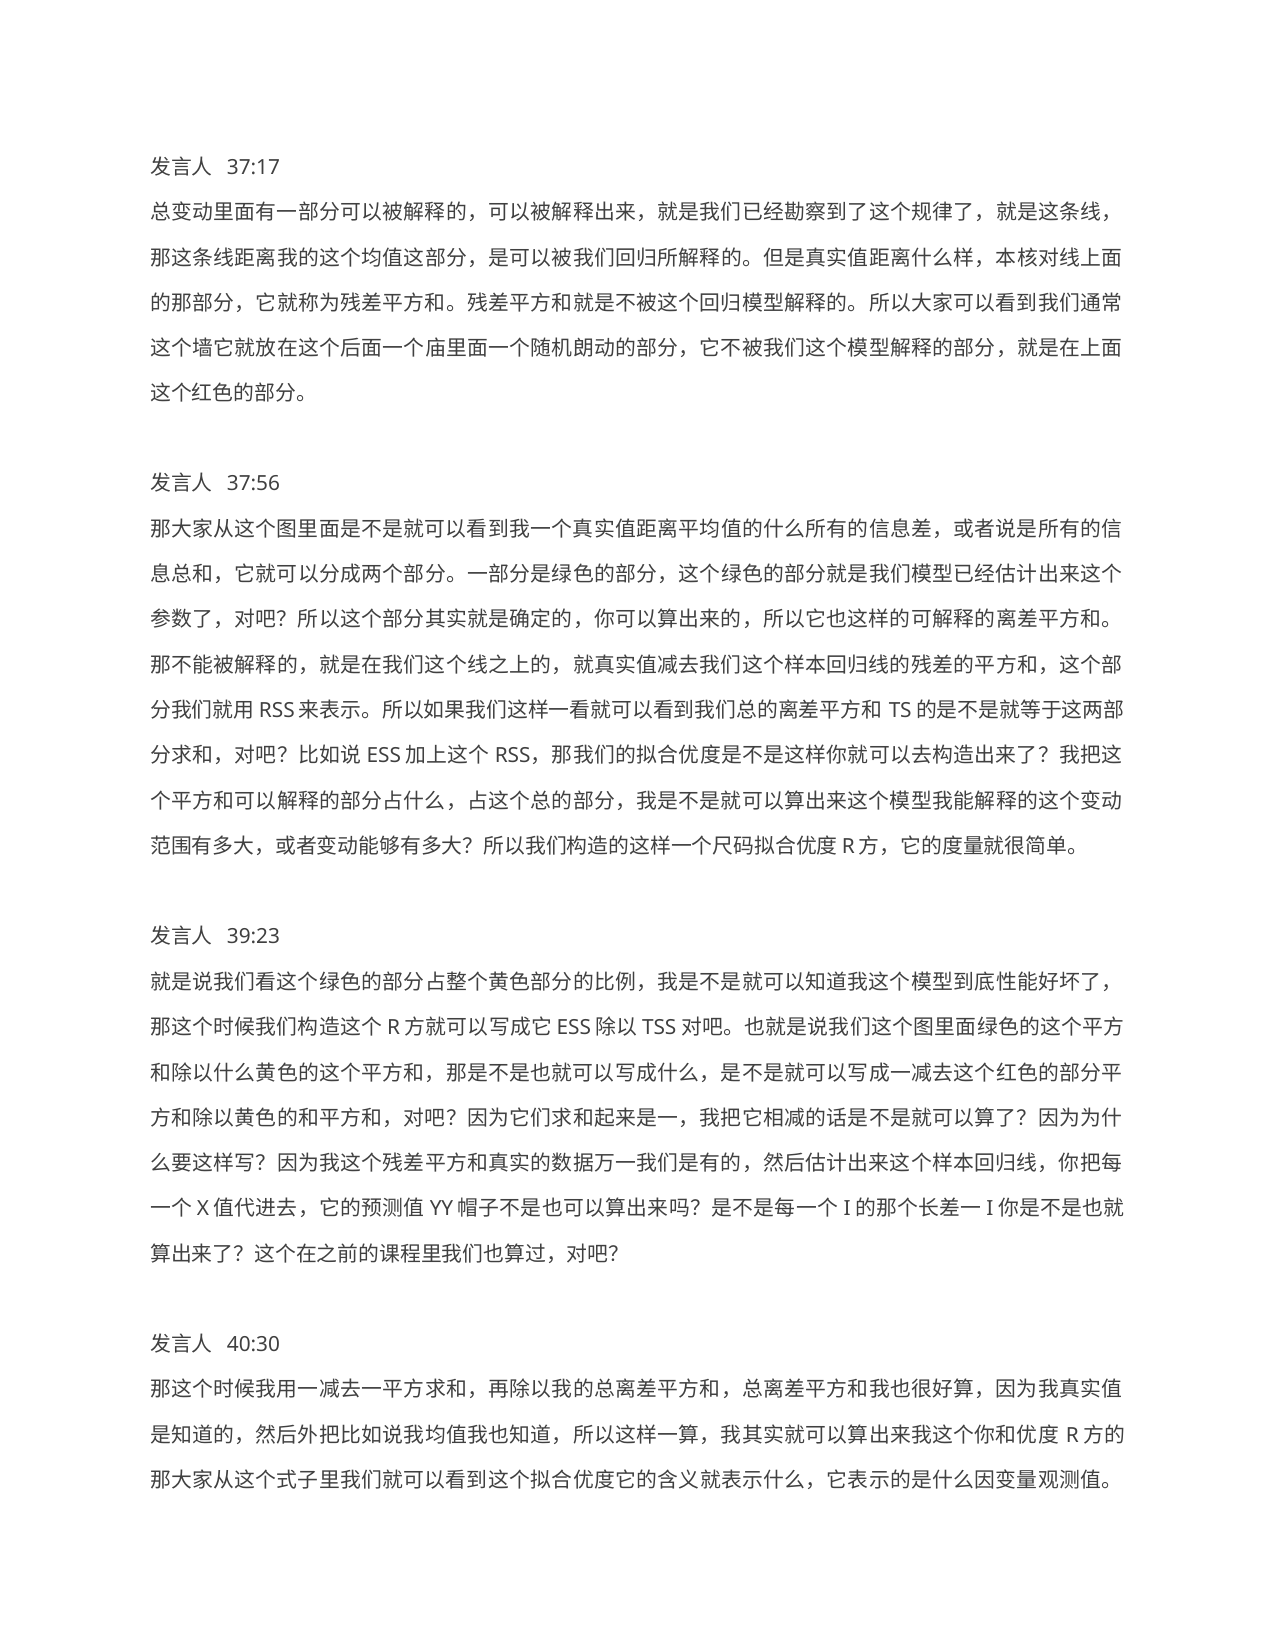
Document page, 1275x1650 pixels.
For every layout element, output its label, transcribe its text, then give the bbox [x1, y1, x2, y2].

text 发言人 39:23 [150, 919, 1125, 950]
text 发言人 37:56 [150, 467, 1125, 497]
text 发言人 40:30 [150, 1327, 1125, 1357]
text 总变动里面有一部分可以被解释的，可以被解释出来，就是我们已经勘察到了这个规律了，就是这条线，那这条线距离我的这个均值这部分，是可以被我们回归所解释的。但是真实值距离什么样，本核对线上面的那部分，它就称为残差平方和。残差平方和就是不被这个回归模型解释的。所以大家可以看到我们通常这个墙它就放在这个后面一个庙里面一个随机朗动的部分，它不被我们这个模型解释的部分，就是在上面这个红色的部分。 [150, 195, 1125, 407]
text 那大家从这个图里面是不是就可以看到我一个真实值距离平均值的什么所有的信息差，或者说是所有的信息总和，它就可以分成两个部分。一部分是绿色的部分，这个绿色的部分就是我们模型已经估计出来这个参数了，对吧？所以这个部分其实就是确定的，你可以算出来的，所以它也这样的可解释的离差平方和。那不能被解释的，就是在我们这个线之上的，就真实值减去我们这个样本回归线的残差的平方和，这个部分我们就用RSS来表示。所以如果我们这样一看就可以看到我们总的离差平方和TS的是不是就等于这两部分求和，对吧？比如说ESS加上这个RSS，那我们的拟合优度是不是这样你就可以去构造出来了？我把这个平方和可以解释的部分占什么，占这个总的部分，我是不是就可以算出来这个模型我能解释的这个变动范围有多大，或者变动能够有多大？所以我们构造的这样一个尺码拟合优度R方，它的度量就很简单。 [150, 512, 1125, 860]
text 就是说我们看这个绿色的部分占整个黄色部分的比例，我是不是就可以知道我这个模型到底性能好坏了，那这个时候我们构造这个R方就可以写成它ESS除以TSS对吧。也就是说我们这个图里面绿色的这个平方和除以什么黄色的这个平方和，那是不是也就可以写成什么，是不是就可以写成一减去这个红色的部分平方和除以黄色的和平方和，对吧？因为它们求和起来是一，我把它相减的话是不是就可以算了？因为为什么要这样写？因为我这个残差平方和真实的数据万一我们是有的，然后估计出来这个样本回归线，你把每一个X值代进去，它的预测值YY帽子不是也可以算出来吗？是不是每一个I的那个长差一I你是不是也就算出来了？这个在之前的课程里我们也算过，对吧？ [150, 965, 1125, 1267]
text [150, 1372, 1125, 1493]
text 发言人 37:17 [150, 150, 1125, 180]
